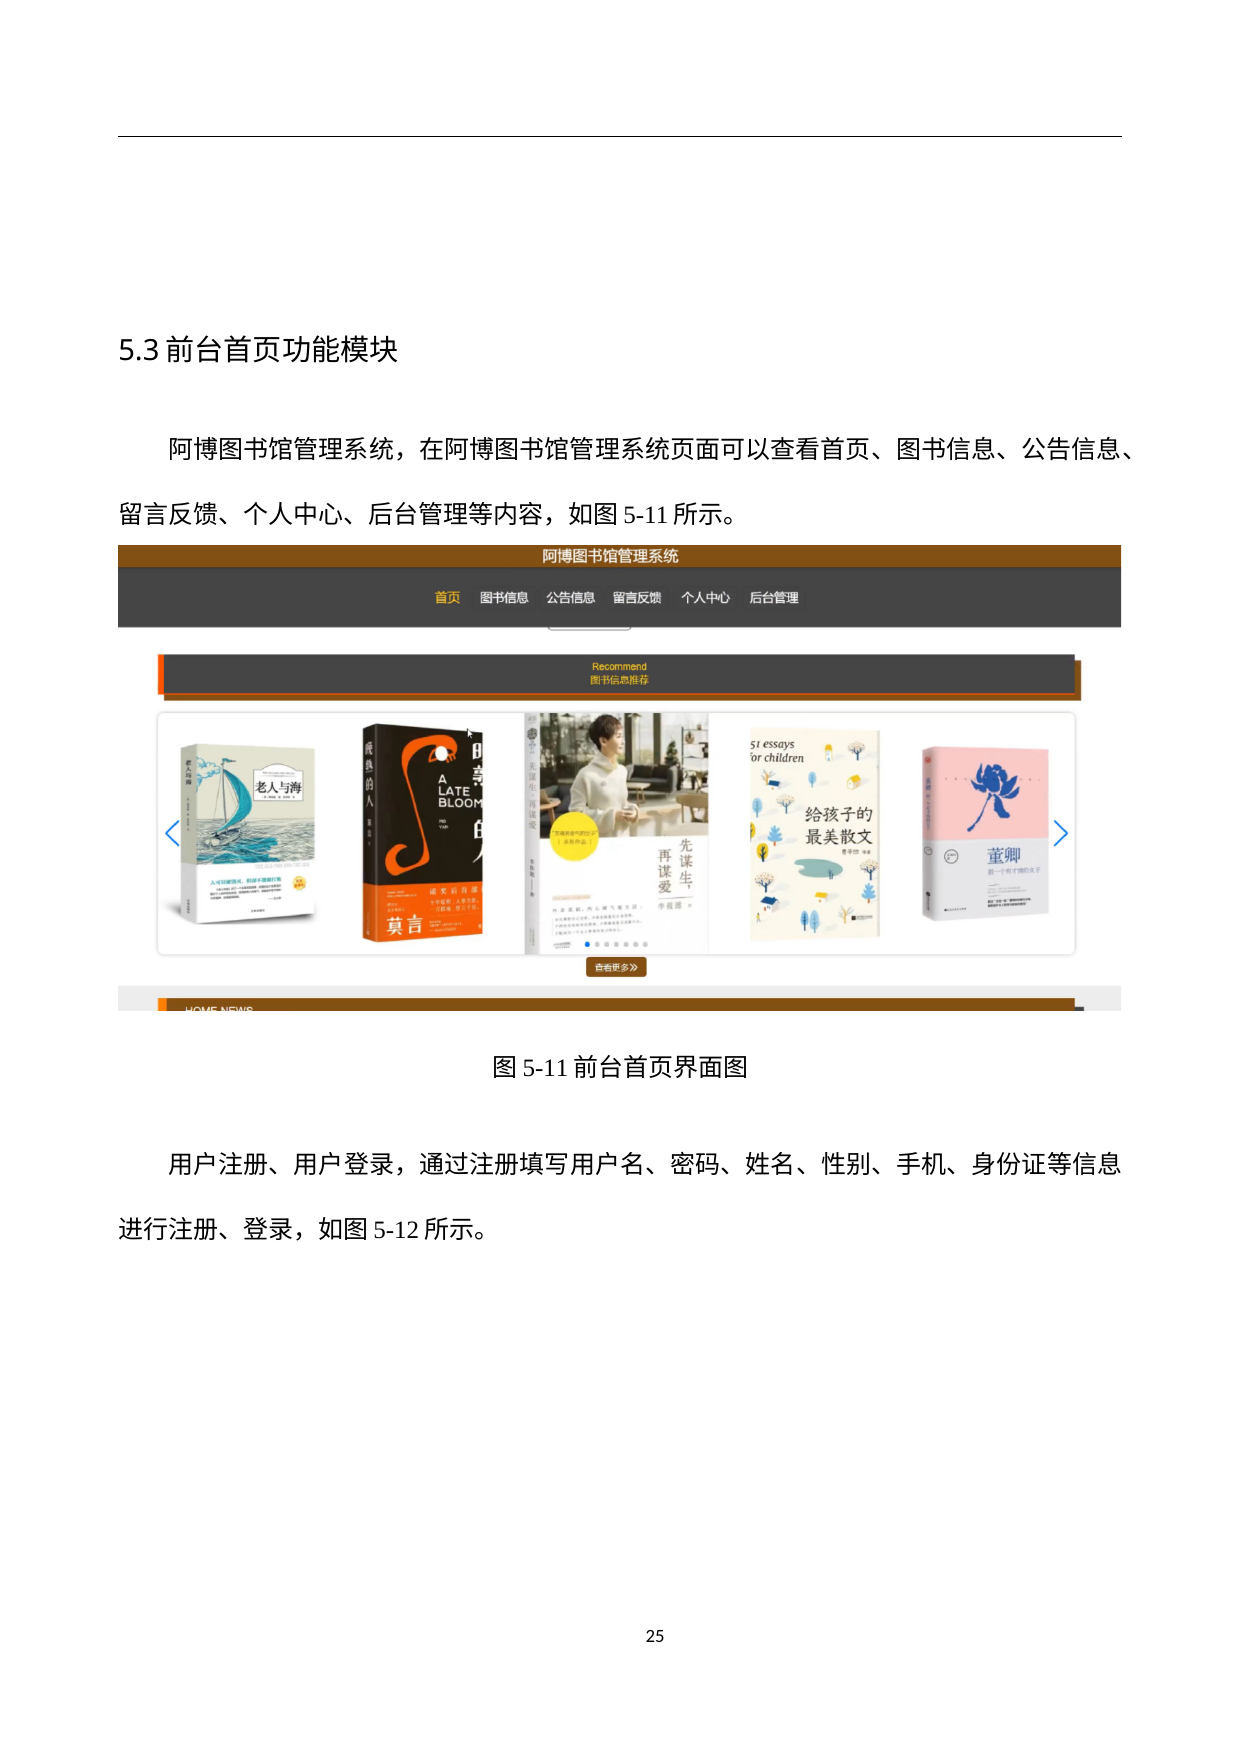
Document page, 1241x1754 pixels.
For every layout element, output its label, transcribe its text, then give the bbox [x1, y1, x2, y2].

picture [118, 545, 1122, 1011]
text 阿博图书馆管理系统，在阿博图书馆管理系统页面可以查看首页、图书信息、公告信息、留言反馈、个人中心、后台管理等内容，如图5-11所示。 [118, 415, 1122, 545]
subtitle 5.3前台首页功能模块 [118, 315, 1122, 380]
text 用户注册、用户登录，通过注册填写用户名、密码、姓名、性别、手机、身份证等信息进行注册、登录，如图5-12所示。 [118, 1130, 1122, 1260]
text 图5-11前台首页界面图 [118, 1033, 1122, 1098]
